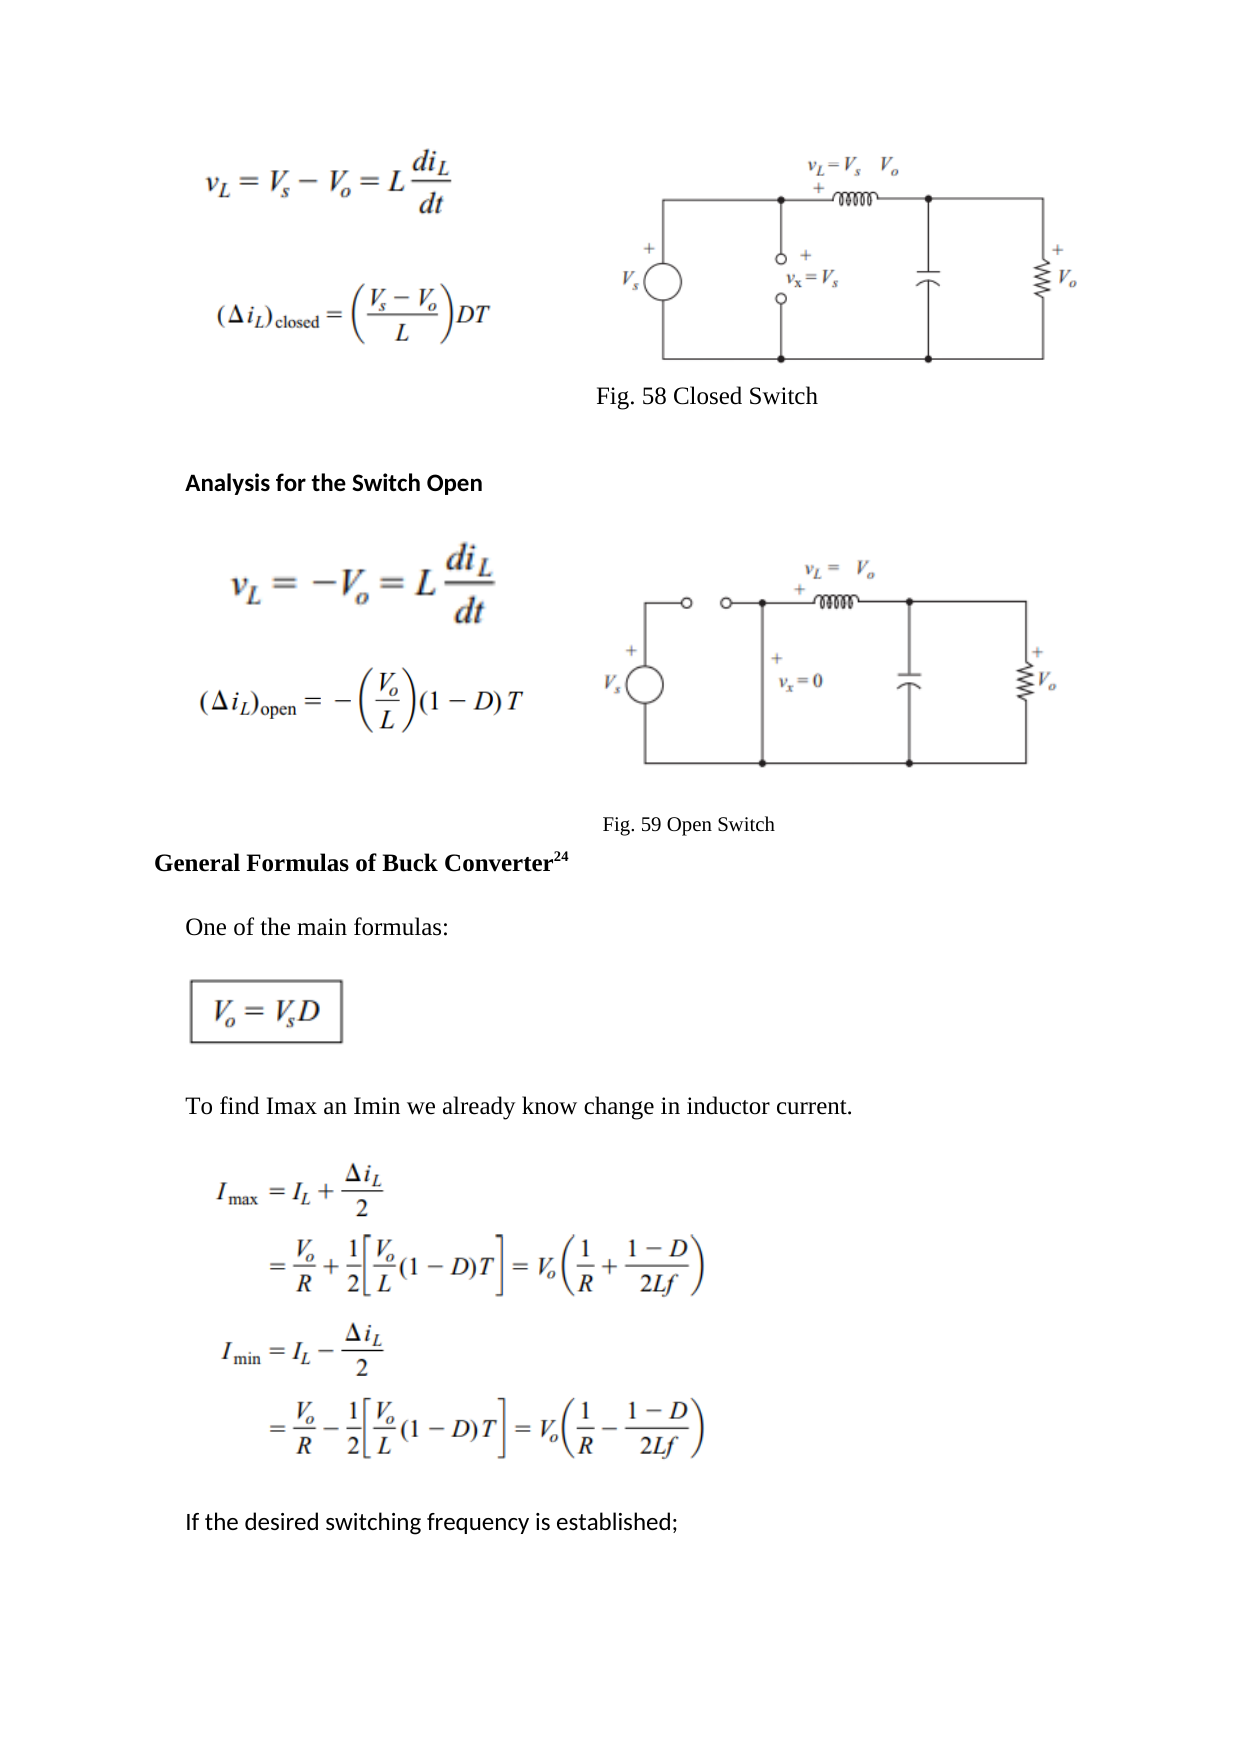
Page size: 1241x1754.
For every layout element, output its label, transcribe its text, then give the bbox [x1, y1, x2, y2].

text Analysis for the Switch Open [185, 467, 1093, 498]
picture [185, 655, 547, 742]
picture [185, 1155, 723, 1472]
picture [185, 976, 367, 1056]
picture [185, 272, 569, 359]
text General Formulas of Buck Converter24 [148, 848, 1093, 877]
picture [185, 147, 489, 259]
picture [603, 554, 1088, 769]
text If the desired switching frequency is established; [185, 1506, 1093, 1537]
text To find Imax an Imin we already know change in inductor current. [185, 1091, 1093, 1120]
picture [596, 149, 1093, 372]
text One of the main formulas: [185, 912, 1093, 941]
picture [185, 533, 542, 642]
